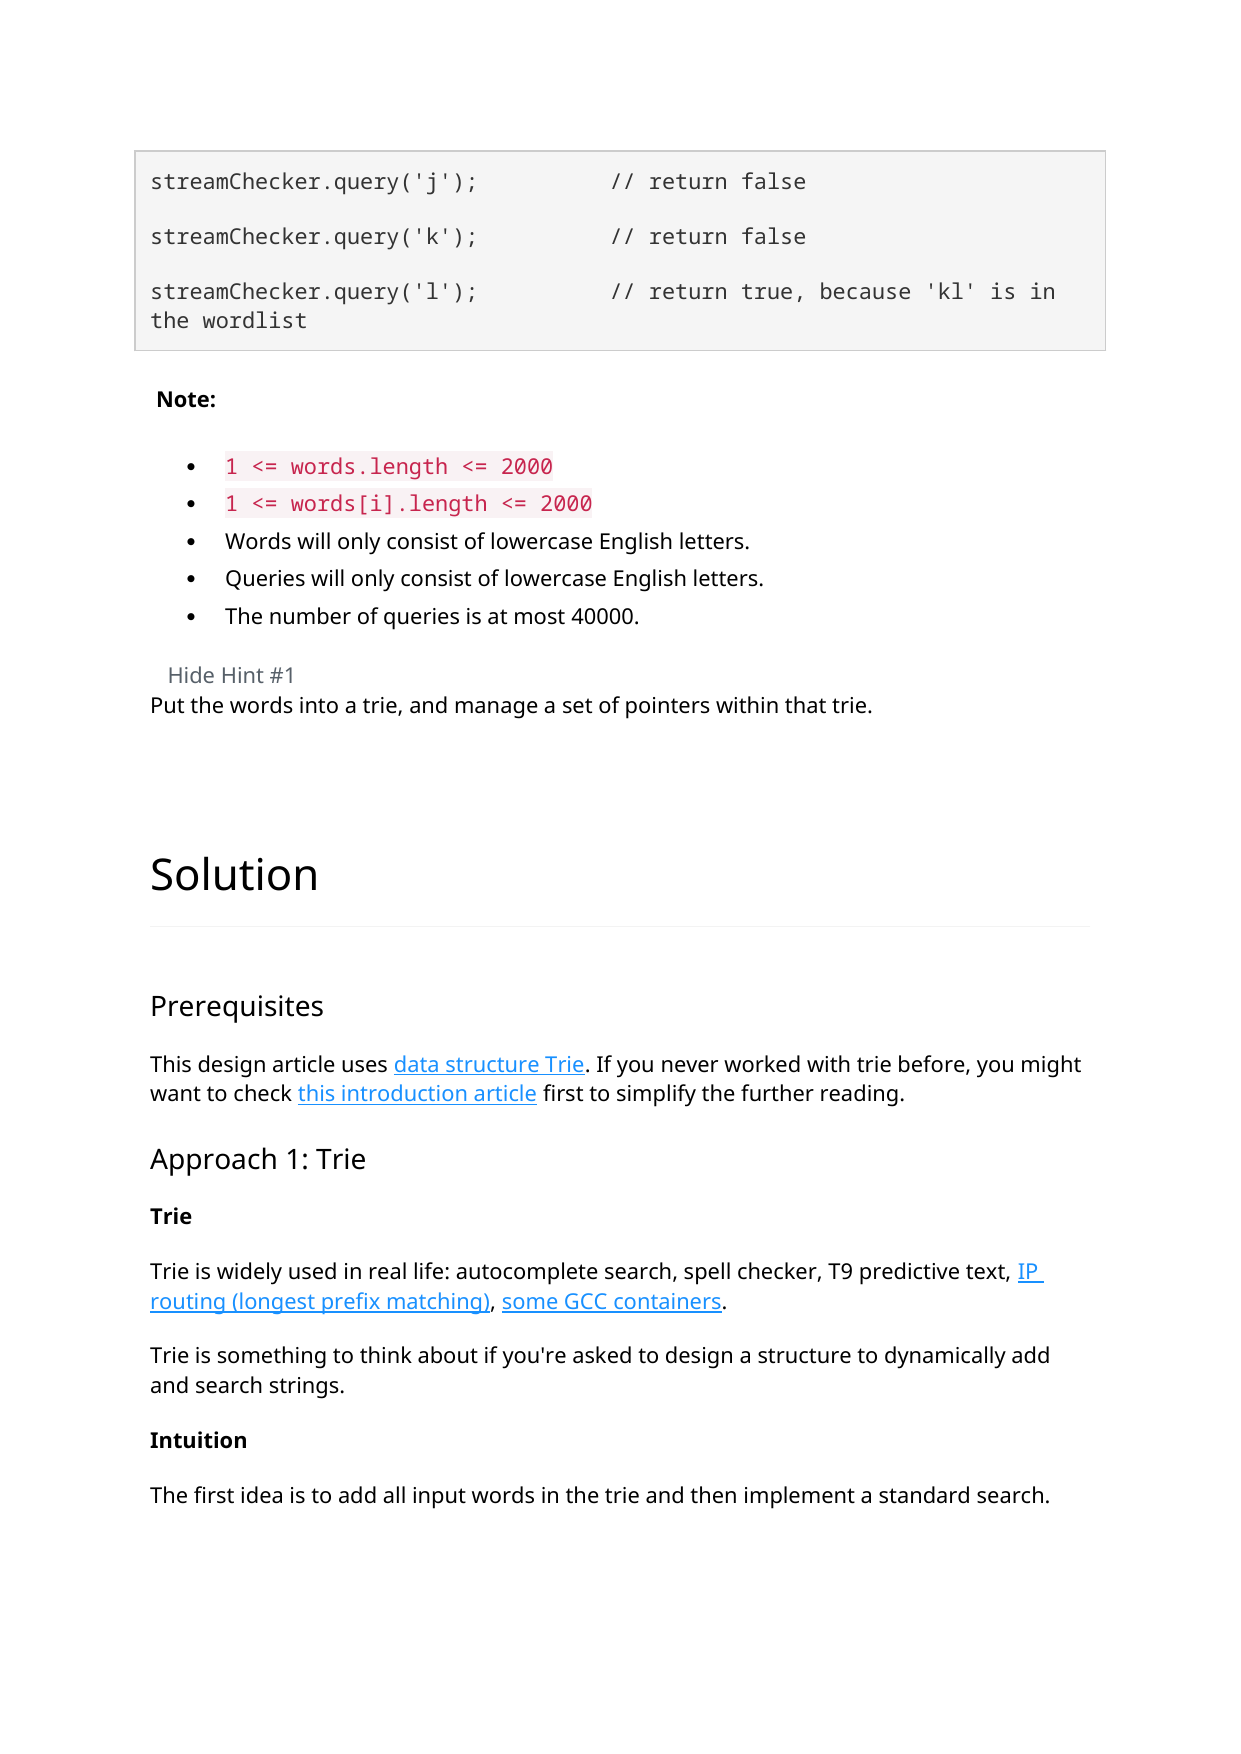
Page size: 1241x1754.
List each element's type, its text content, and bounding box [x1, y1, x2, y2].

list Queries will only consist of lowercase English letters. [187, 556, 1090, 593]
text Hide Hint #1 [150, 660, 1090, 689]
text Trie [150, 1201, 1090, 1231]
text Trie is something to think about if you're asked to design a structure to dynamically add and search strings. [150, 1341, 1090, 1400]
text Note: [150, 376, 1090, 414]
text Trie is widely used in real life: autocomplete search, spell checker, T9 predictive text, IP routing (longest prefix matching), some GCC containers. [150, 1256, 1090, 1316]
list 1 <= words[i].length <= 2000 [187, 481, 1090, 518]
text This design article uses data structure Trie. If you never worked with trie before, you might want to check this introduction article first to simplify the further reading. [150, 1048, 1090, 1108]
list Words will only consist of lowercase English letters. [187, 518, 1090, 556]
text streamChecker.query('j'); // return false [136, 152, 1105, 196]
subtitle Solution [150, 844, 1090, 903]
text streamChecker.query('l'); // return true, because 'kl' is in the wordlist [136, 259, 1105, 350]
subtitle Approach 1: Trie [150, 1139, 1090, 1178]
subtitle Prerequisites [150, 987, 1090, 1025]
list 1 <= words.length <= 2000 [187, 443, 1090, 481]
list The number of queries is at most 40000. [187, 593, 1090, 631]
text streamChecker.query('k'); // return false [136, 205, 1105, 251]
text Intuition [150, 1425, 1090, 1455]
text Put the words into a trie, and manage a set of pointers within that trie. [150, 689, 1090, 719]
text The first idea is to add all input words in the trie and then implement a standard search. [150, 1480, 1090, 1510]
